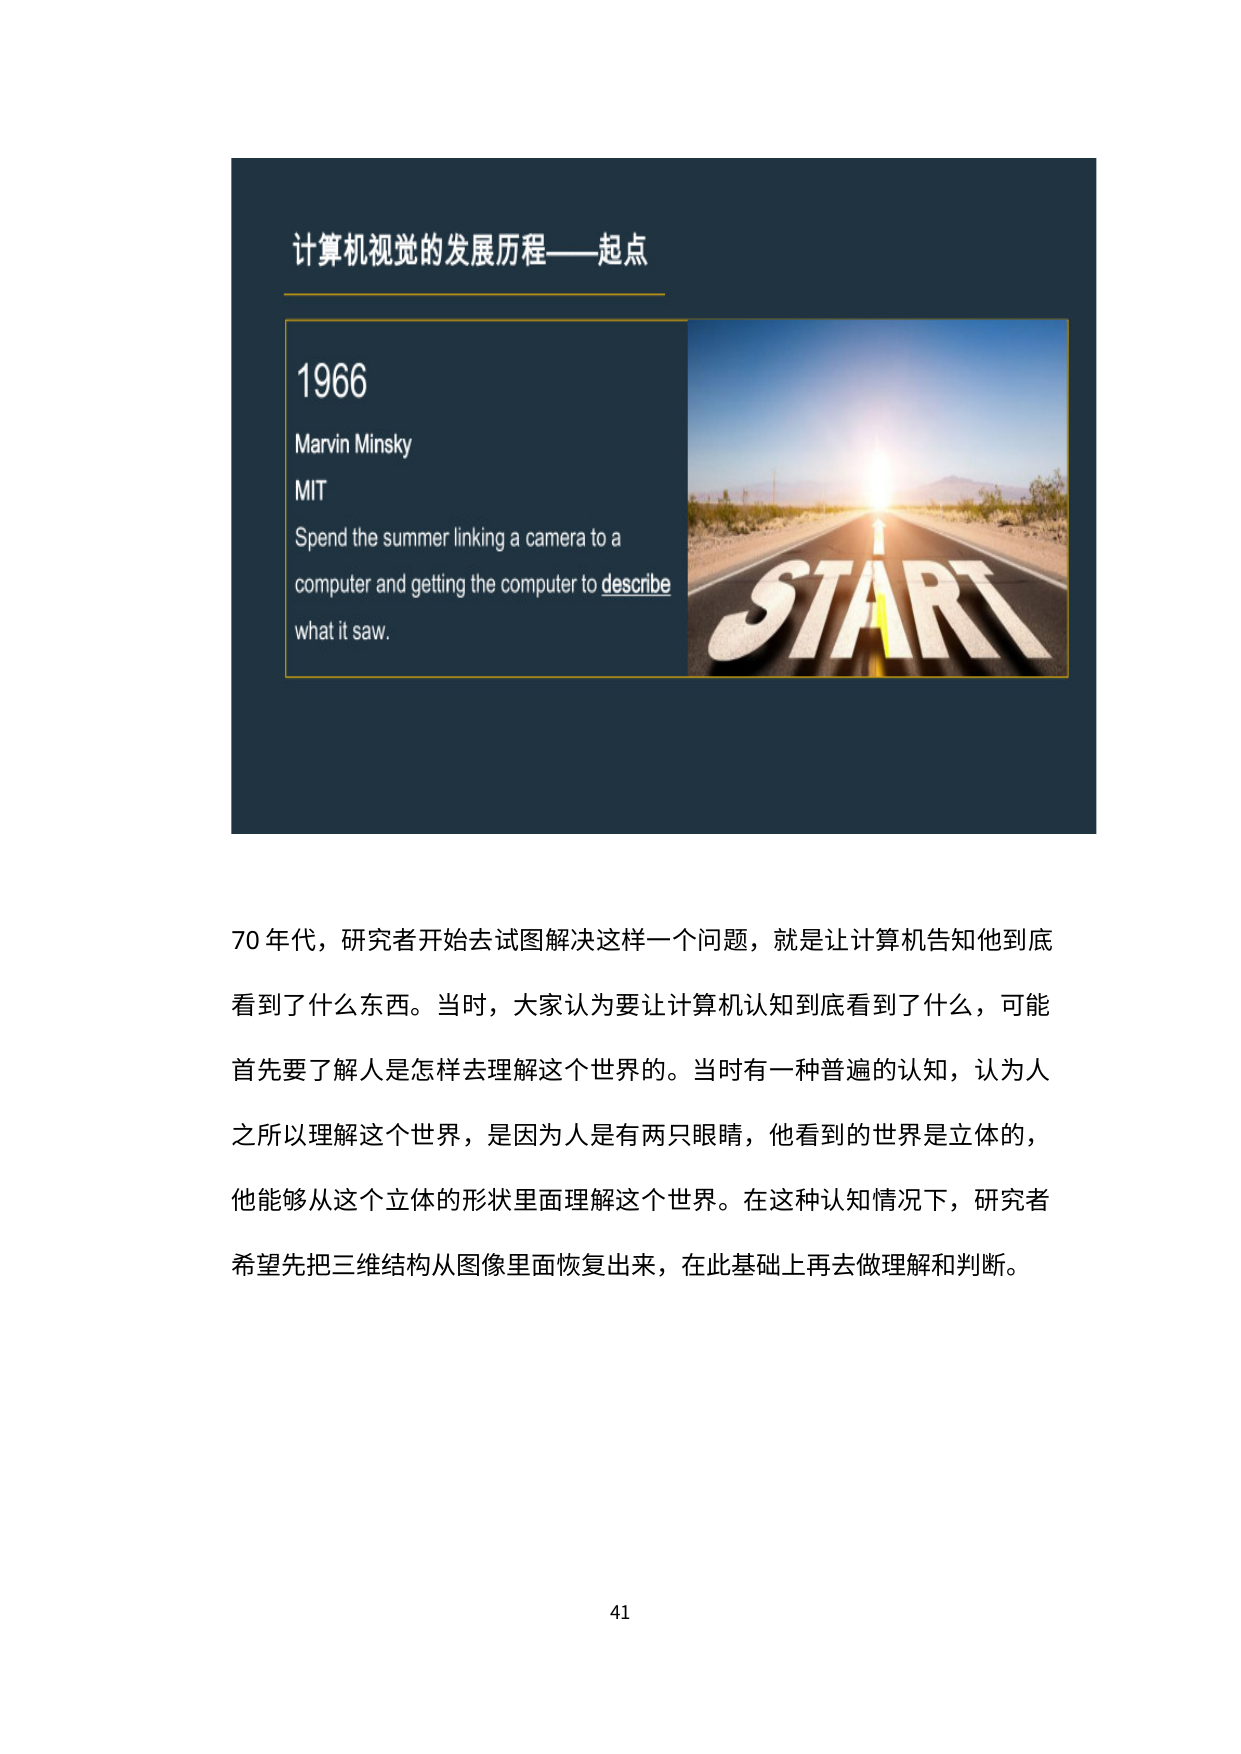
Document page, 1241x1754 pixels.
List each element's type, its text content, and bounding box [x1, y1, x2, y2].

text 70年代，研究者开始去试图解决这样一个问题，就是让计算机告知他到底看到了什么东西。当时，大家认为要让计算机认知到底看到了什么，可能首先要了解人是怎样去理解这个世界的。当时有一种普遍的认知，认为人之所以理解这个世界，是因为人是有两只眼睛，他看到的世界是立体的，他能够从这个立体的形状里面理解这个世界。在这种认知情况下，研究者希望先把三维结构从图像里面恢复出来，在此基础上再去做理解和判断。 [231, 906, 1053, 1296]
picture [231, 158, 1097, 834]
